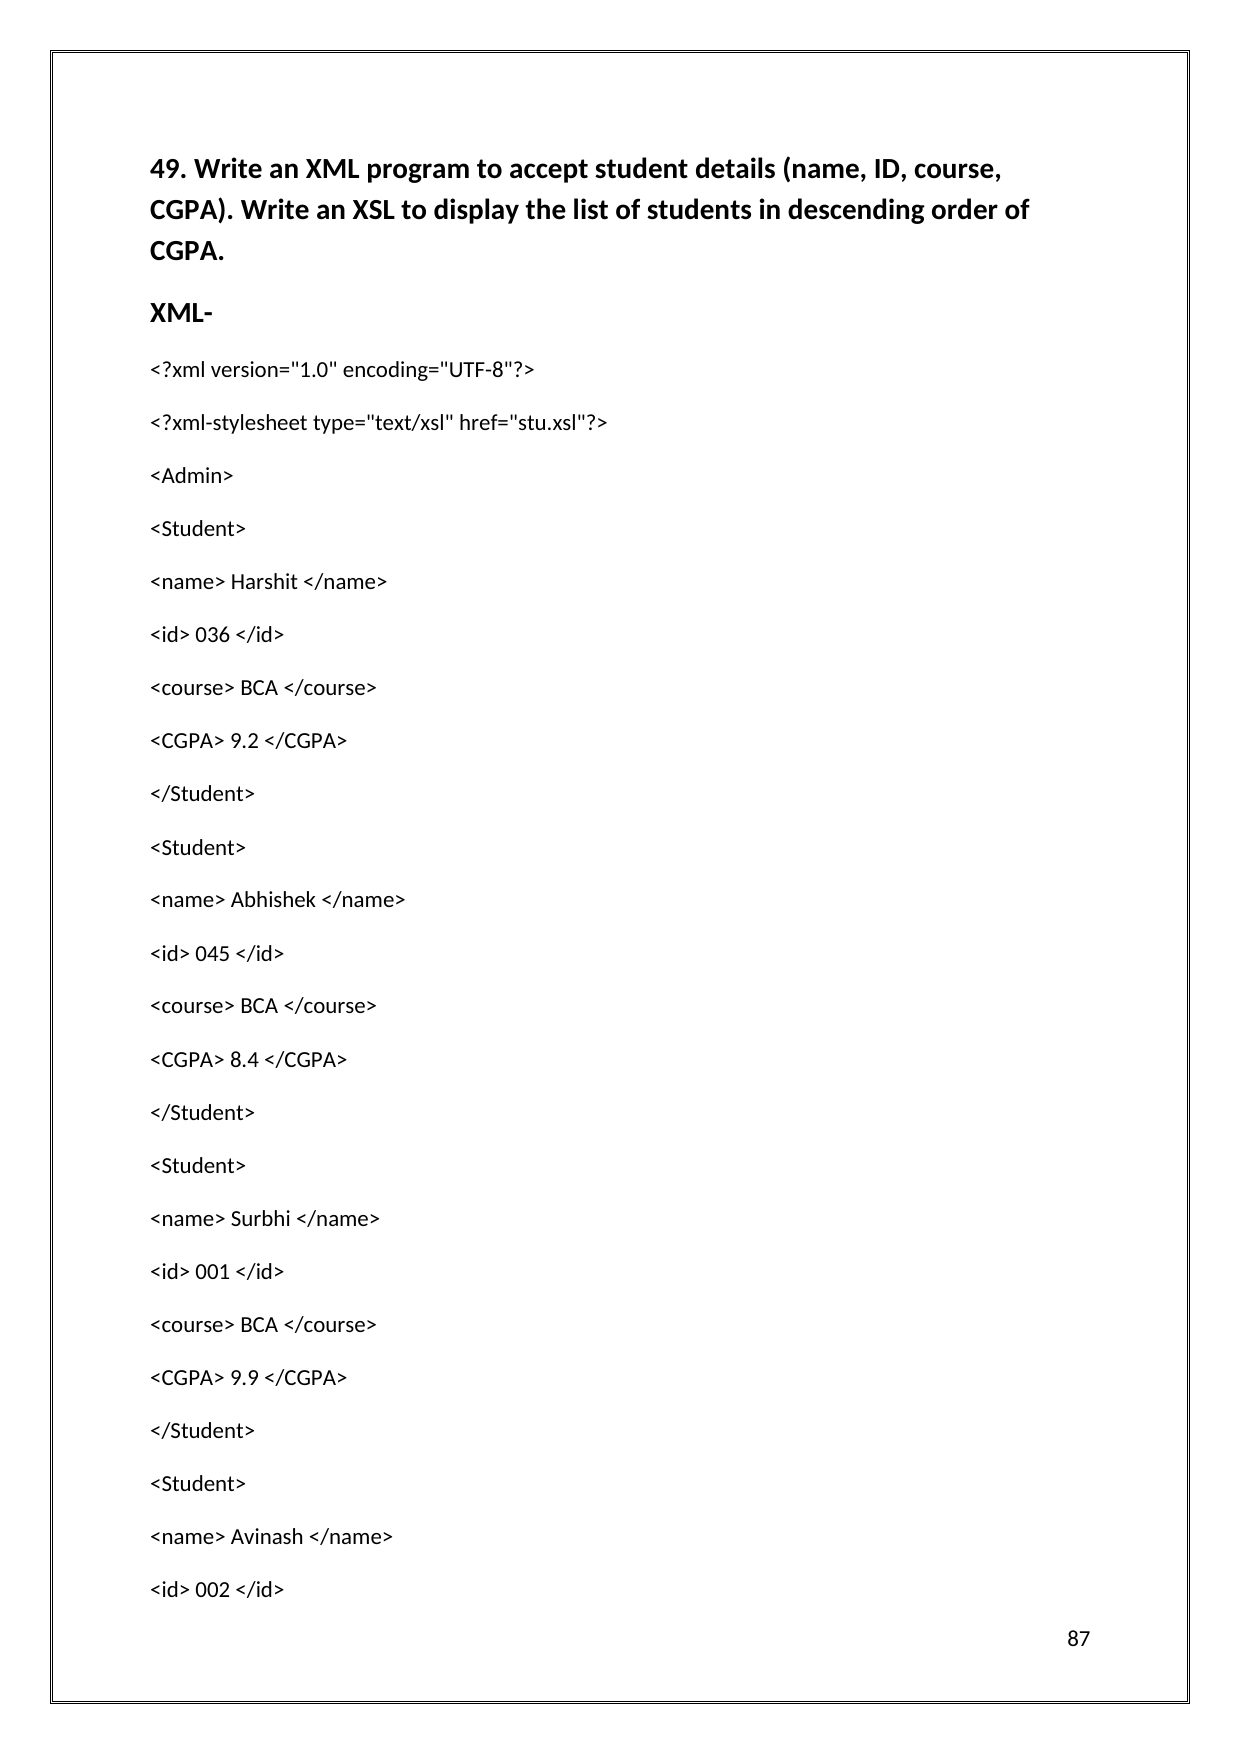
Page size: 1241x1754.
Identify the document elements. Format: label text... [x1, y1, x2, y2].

text 49. Write an XML program to accept student details (name, ID, course, CGPA). Write an XSL to display the list of students in descending order of CGPA. [150, 150, 1090, 267]
text <Student> [150, 514, 1090, 542]
text XML- [150, 294, 1090, 329]
text <course> BCA </course> [150, 673, 1090, 702]
text <CGPA> 9.2 </CGPA> [150, 727, 1090, 754]
text <Student> [150, 833, 1090, 861]
text </Student> [150, 1416, 1090, 1444]
text <id> 001 </id> [150, 1257, 1090, 1285]
text <CGPA> 9.9 </CGPA> [150, 1363, 1090, 1391]
text <?xml-stylesheet type="text/xsl" href="stu.xsl"?> [150, 408, 1090, 436]
text <?xml version="1.0" encoding="UTF-8"?> [150, 355, 1090, 383]
text <name> Surbhi </name> [150, 1204, 1090, 1232]
text <course> BCA </course> [150, 992, 1090, 1020]
text <Student> [150, 1151, 1090, 1179]
text <CGPA> 8.4 </CGPA> [150, 1045, 1090, 1073]
text <name> Abhishek </name> [150, 886, 1090, 914]
text </Student> [150, 1098, 1090, 1126]
text <Admin> [150, 461, 1090, 489]
text <id> 036 </id> [150, 621, 1090, 648]
text <course> BCA </course> [150, 1310, 1090, 1338]
text <id> 002 </id> [150, 1575, 1090, 1603]
text <name> Avinash </name> [150, 1522, 1090, 1550]
text <name> Harshit </name> [150, 567, 1090, 596]
text <Student> [150, 1469, 1090, 1497]
text </Student> [150, 779, 1090, 808]
text <id> 045 </id> [150, 939, 1090, 967]
